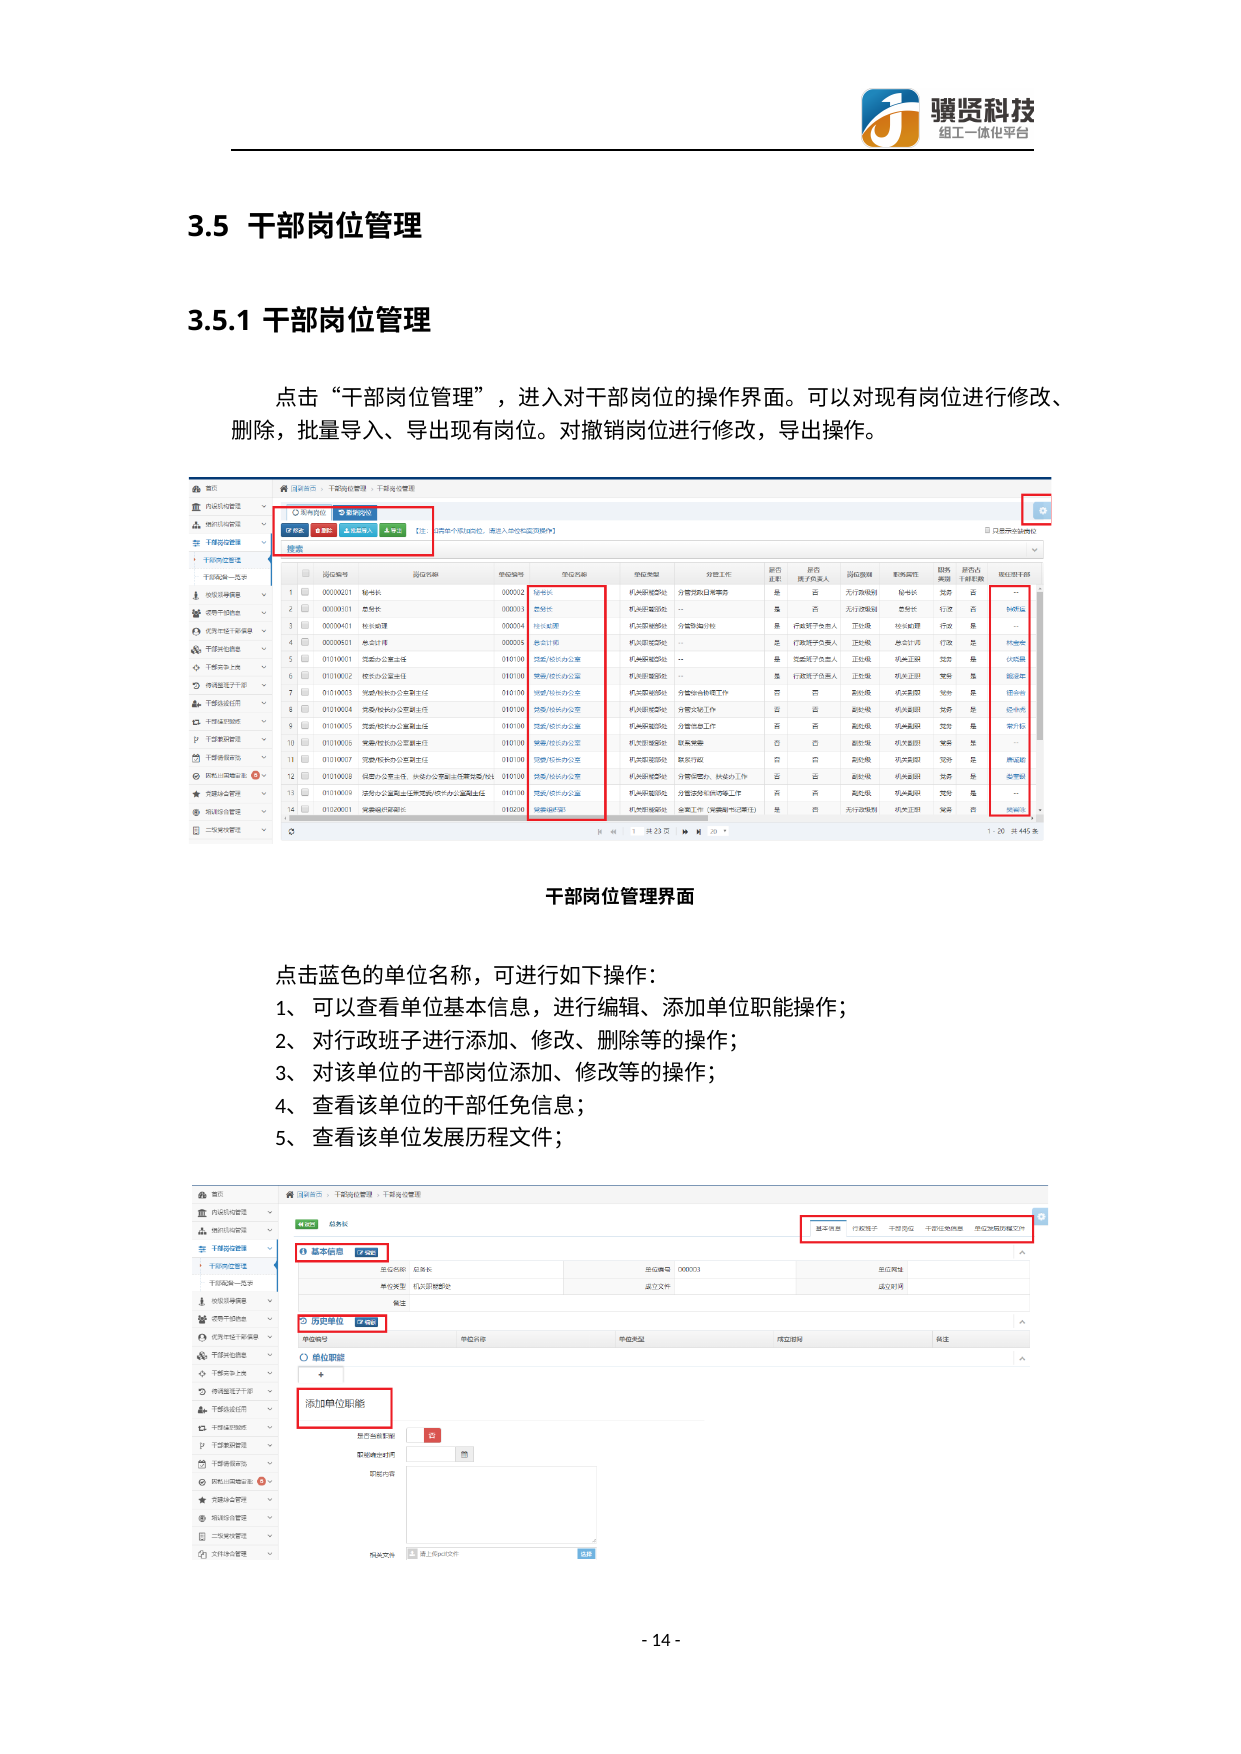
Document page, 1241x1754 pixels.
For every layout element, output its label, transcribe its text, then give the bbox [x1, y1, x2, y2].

list 可以查看单位基本信息，进行编辑、添加单位职能操作； [275, 990, 1053, 1022]
subtitle 干部岗位管理 [187, 192, 1053, 257]
picture [192, 1185, 1049, 1560]
list 查看该单位的干部任免信息； [275, 1087, 1053, 1120]
text 点击“干部岗位管理”，进入对干部岗位的操作界面。可以对现有岗位进行修改、删除，批量导入、导出现有岗位。对撤销岗位进行修改，导出操作。 [231, 380, 1053, 445]
list 查看该单位发展历程文件； [275, 1120, 1053, 1152]
list 对行政班子进行添加、修改、删除等的操作； [275, 1022, 1053, 1055]
text 干部岗位管理界面 [187, 879, 1053, 911]
picture [188, 477, 1052, 844]
list 对该单位的干部岗位添加、修改等的操作； [275, 1055, 1053, 1087]
text 点击蓝色的单位名称，可进行如下操作： [231, 957, 1053, 990]
picture [861, 88, 1034, 148]
subtitle 干部岗位管理 [187, 286, 1053, 351]
